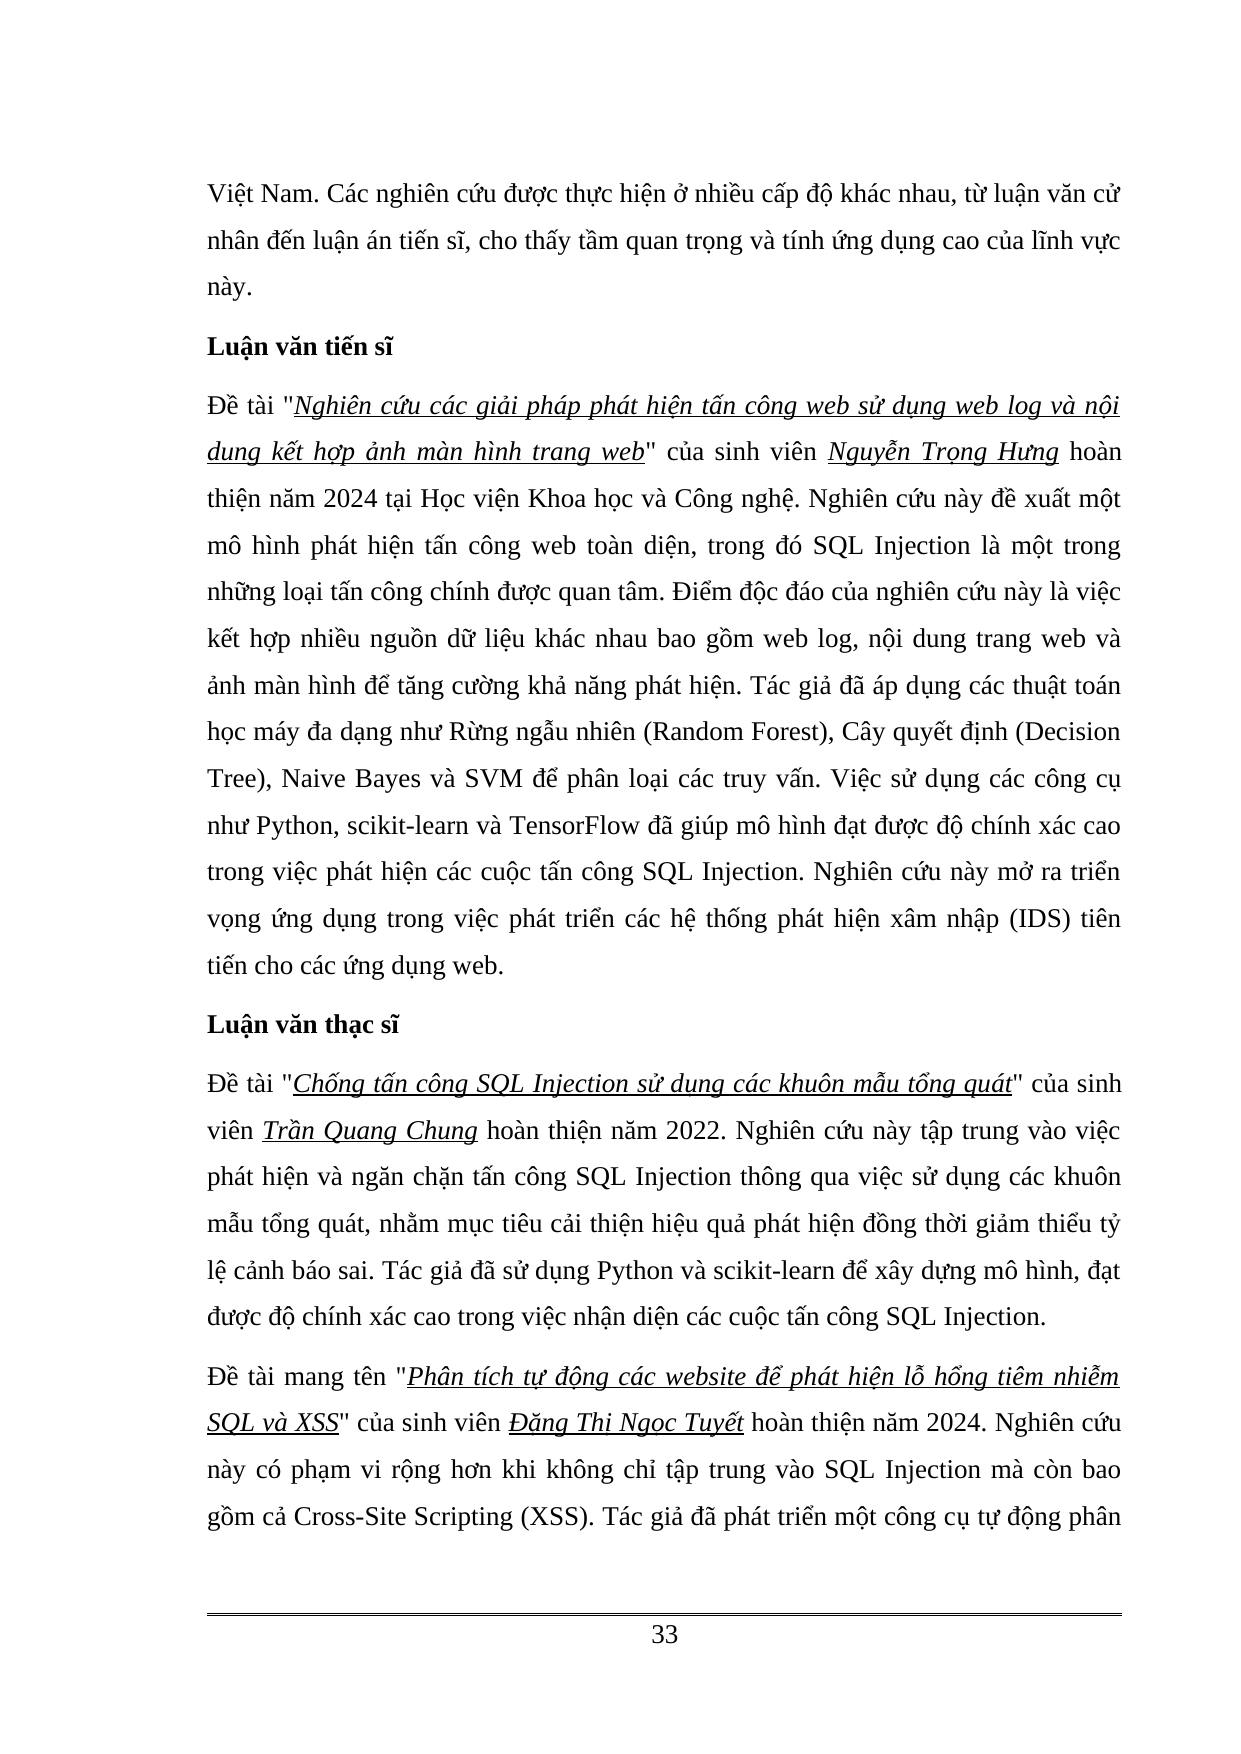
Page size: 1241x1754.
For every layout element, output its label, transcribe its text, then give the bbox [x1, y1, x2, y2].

text Luận văn thạc sĩ [207, 1008, 1122, 1039]
text Đề tài "Nghiên cứu các giải pháp phát hiện tấn công web sử dụng web log và nội dung kết hợp ảnh màn hình trang web" của sinh viên Nguyễn Trọng Hưng hoàn thiện năm 2024 tại Học viện Khoa học và Công nghệ. Nghiên cứu này đề xuất một mô hình phát hiện tấn công web toàn diện, trong đó SQL Injection là một trong những loại tấn công chính được quan tâm. Điểm độc đáo của nghiên cứu này là việc kết hợp nhiều nguồn dữ liệu khác nhau bao gồm web log, nội dung trang web và ảnh màn hình để tăng cường khả năng phát hiện. Tác giả đã áp dụng các thuật toán học máy đa dạng như Rừng ngẫu nhiên (Random Forest), Cây quyết định (Decision Tree), Naive Bayes và SVM để phân loại các truy vấn. Việc sử dụng các công cụ như Python, scikit-learn và TensorFlow đã giúp mô hình đạt được độ chính xác cao trong việc phát hiện các cuộc tấn công SQL Injection. Nghiên cứu này mở ra triển vọng ứng dụng trong việc phát triển các hệ thống phát hiện xâm nhập (IDS) tiên tiến cho các ứng dụng web. [207, 389, 1122, 980]
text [207, 177, 1122, 302]
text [207, 1360, 1122, 1531]
text Luận văn tiến sĩ [207, 330, 1122, 361]
text Đề tài "Chống tấn công SQL Injection sử dụng các khuôn mẫu tổng quát" của sinh viên Trần Quang Chung hoàn thiện năm 2022. Nghiên cứu này tập trung vào việc phát hiện và ngăn chặn tấn công SQL Injection thông qua việc sử dụng các khuôn mẫu tổng quát, nhằm mục tiêu cải thiện hiệu quả phát hiện đồng thời giảm thiểu tỷ lệ cảnh báo sai. Tác giả đã sử dụng Python và scikit-learn để xây dựng mô hình, đạt được độ chính xác cao trong việc nhận diện các cuộc tấn công SQL Injection. [207, 1067, 1122, 1332]
